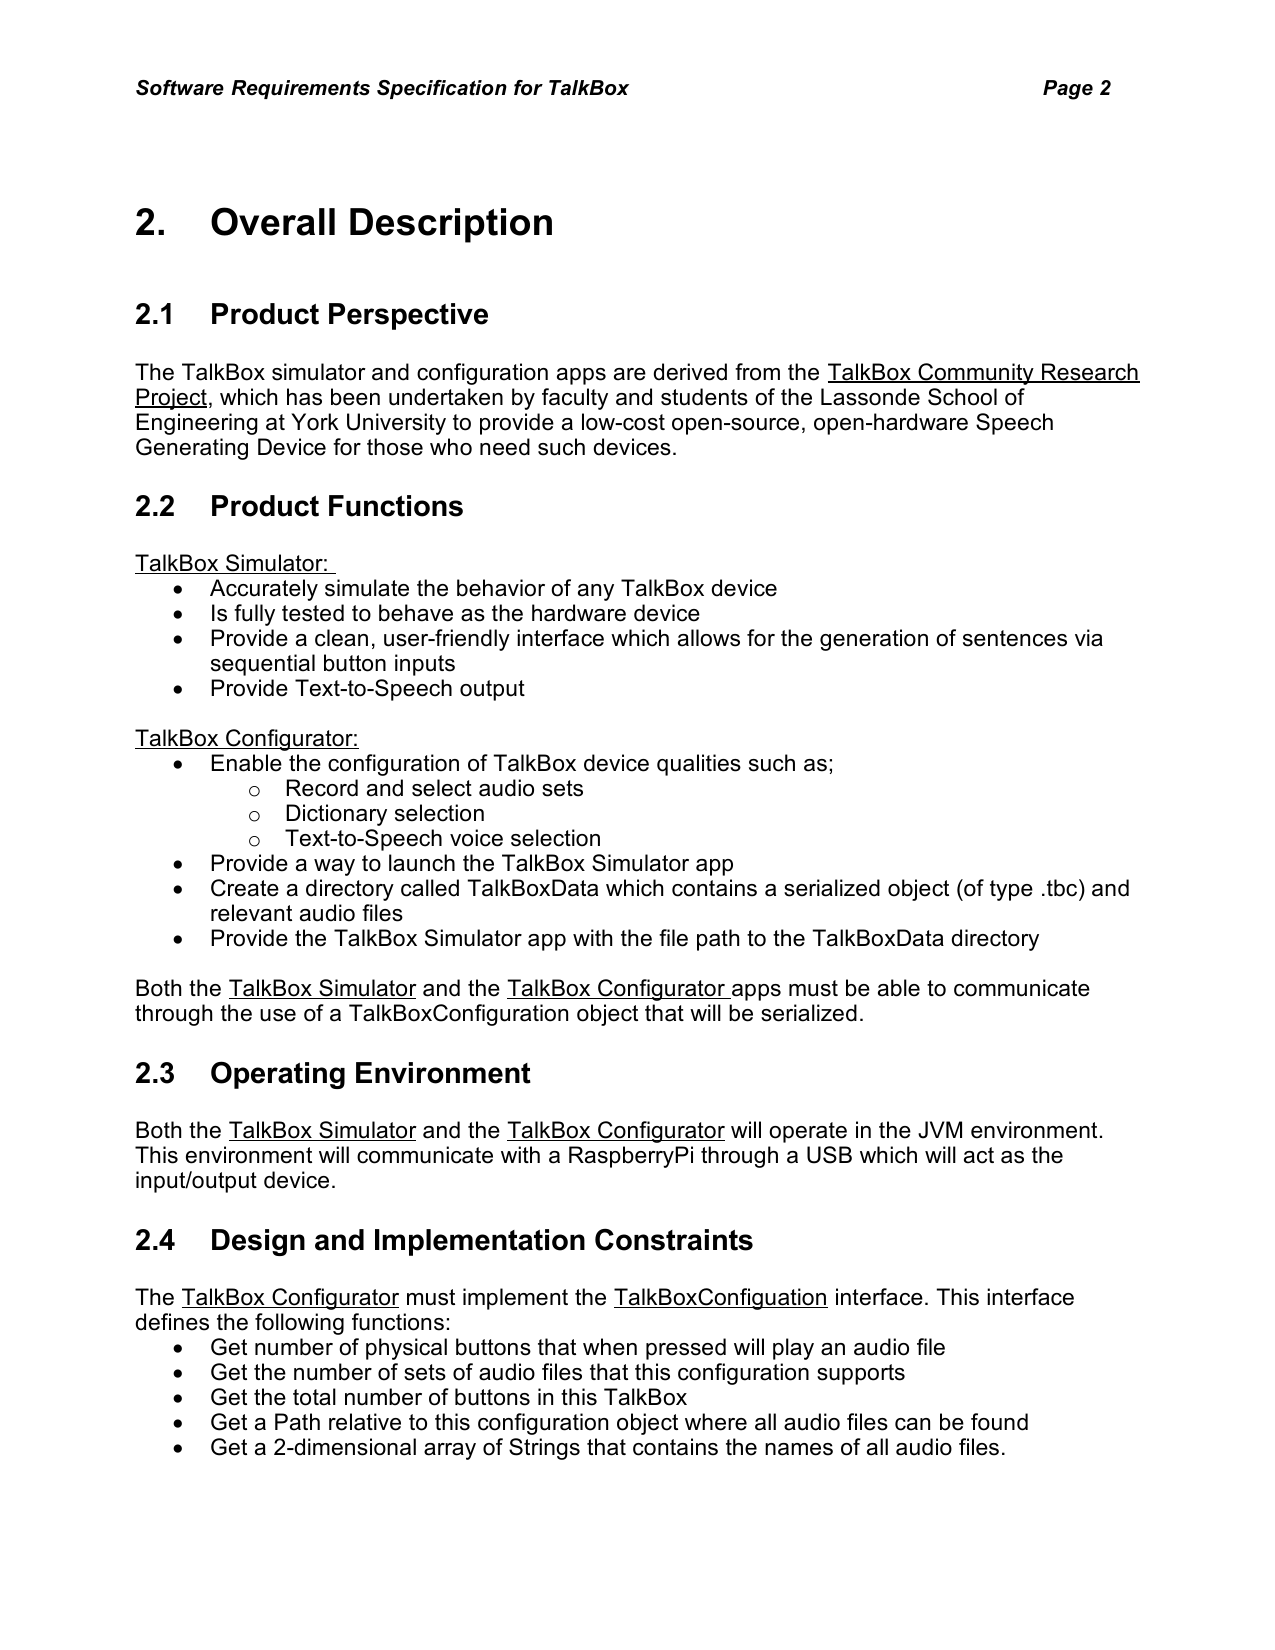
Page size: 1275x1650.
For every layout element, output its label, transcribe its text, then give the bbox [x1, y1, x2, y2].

subtitle Product Functions [135, 489, 1140, 523]
list Provide Text-to-Speech output [172, 677, 1140, 702]
list Get the total number of buttons in this TalkBox [172, 1386, 1140, 1411]
list Accurately simulate the behavior of any TalkBox device [172, 577, 1140, 602]
subtitle Overall Description [135, 200, 1140, 243]
subtitle Operating Environment [135, 1056, 1140, 1089]
list Get a Path relative to this configuration object where all audio files can be found [172, 1411, 1140, 1436]
list Provide a way to launch the TalkBox Simulator app [172, 852, 1140, 877]
list Text-to-Speech voice selection [247, 827, 1140, 852]
list Get a 2-dimensional array of Strings that contains the names of all audio files. [172, 1436, 1140, 1461]
text The TalkBox simulator and configuration apps are derived from the TalkBox Community Research Project, which has been undertaken by faculty and students of the Lassonde School of Engineering at York University to provide a low-cost open-source, open-hardware Speech Generating Device for those who need such devices. [135, 360, 1140, 460]
list Record and select audio sets [247, 777, 1140, 802]
subtitle Design and Implementation Constraints [135, 1223, 1140, 1256]
list Provide the TalkBox Simulator app with the file path to the TalkBoxData directory [172, 927, 1140, 952]
text TalkBox Configurator: [135, 727, 1140, 752]
list Provide a clean, user-friendly interface which allows for the generation of sentences via sequential button inputs [172, 627, 1140, 677]
text TalkBox Simulator: [135, 552, 1140, 577]
list Enable the configuration of TalkBox device qualities such as; [172, 752, 1140, 777]
text Both the TalkBox Simulator and the TalkBox Configurator apps must be able to communicate through the use of a TalkBoxConfiguration object that will be serialized. [135, 977, 1140, 1027]
text Both the TalkBox Simulator and the TalkBox Configurator will operate in the JVM environment. This environment will communicate with a RaspberryPi through a USB which will act as the input/output device. [135, 1119, 1140, 1194]
subtitle Product Perspective [135, 297, 1140, 331]
list Get the number of sets of audio files that this configuration supports [172, 1361, 1140, 1386]
list Create a directory called TalkBoxData which contains a serialized object (of type .tbc) and relevant audio files [172, 877, 1140, 927]
list Is fully tested to behave as the hardware device [172, 602, 1140, 627]
text The TalkBox Configurator must implement the TalkBoxConfiguation interface. This interface defines the following functions: [135, 1286, 1140, 1336]
list Get number of physical buttons that when pressed will play an audio file [172, 1336, 1140, 1361]
list Dictionary selection [247, 802, 1140, 827]
